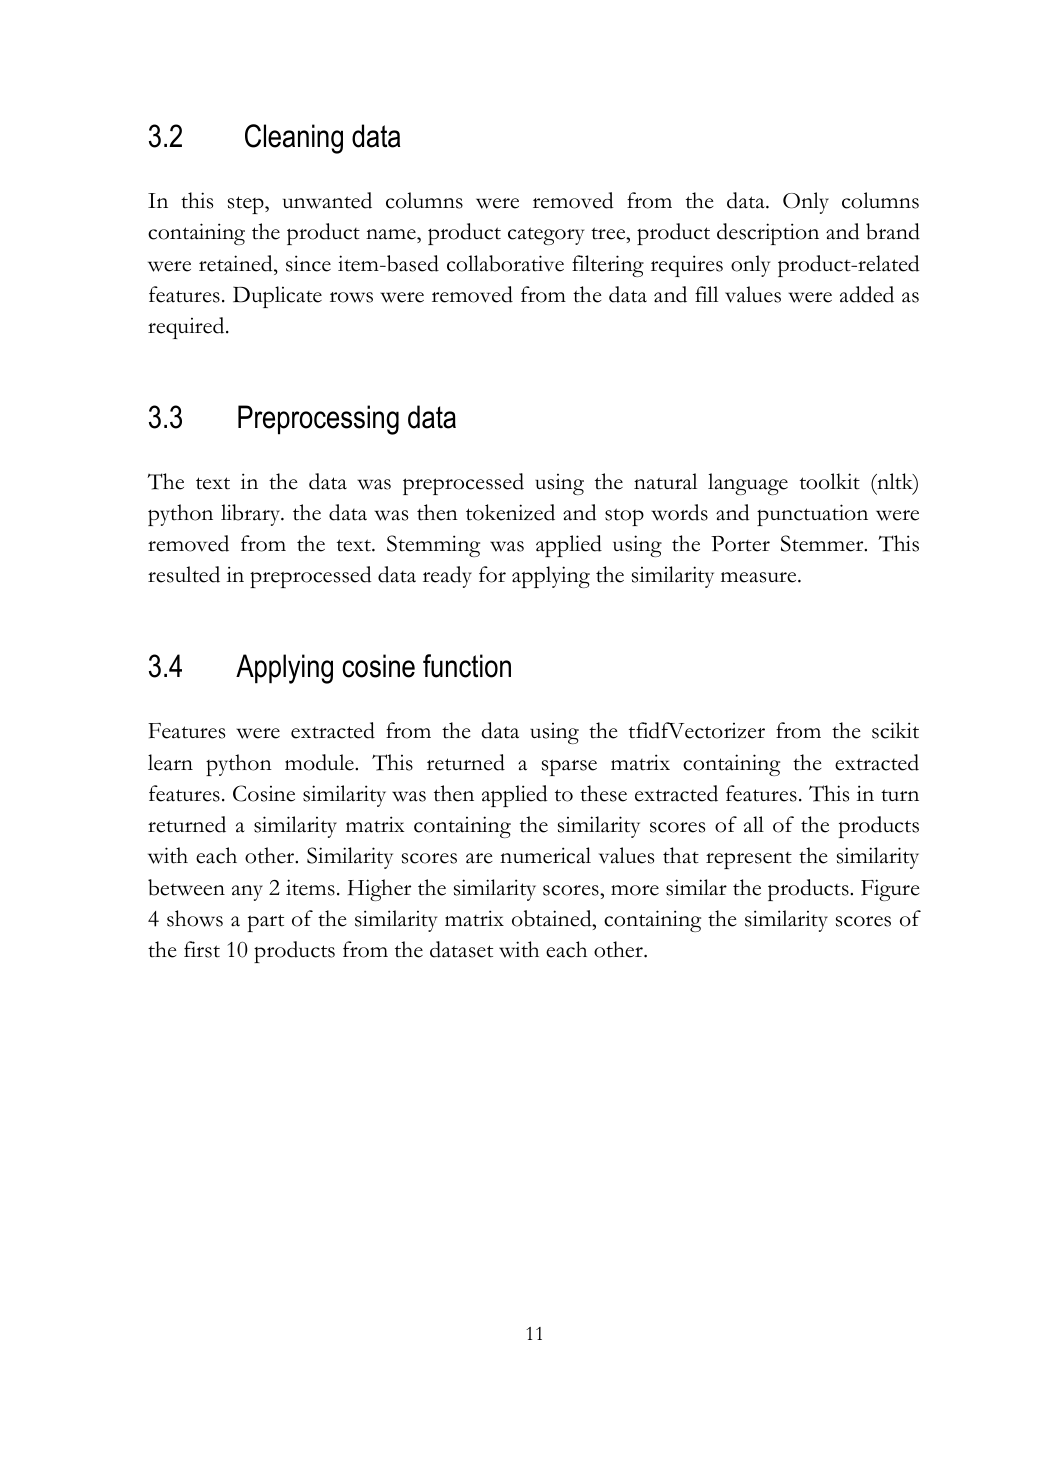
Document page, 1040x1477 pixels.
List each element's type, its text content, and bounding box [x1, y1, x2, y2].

text Features were extracted from the data using the tfidfVectorizer from the scikit learn python module. This returned a sparse matrix containing the extracted features. Cosine similarity was then applied to these extracted features. This in turn returned a similarity matrix containing the similarity scores of all of the products with each other. Similarity scores are numerical values that represent the similarity between any 2 items. Higher the similarity scores, more similar the products. Figure 4 shows a part of the similarity matrix obtained, containing the similarity scores of the first 10 products from the dataset with each other. [148, 714, 921, 964]
text The text in the data was preprocessed using the natural language toolkit (nltk) python library. the data was then tokenized and stop words and punctuation were removed from the text. Stemming was applied using the Porter Stemmer. This resulted in preprocessed data ready for applying the similarity measure. [148, 464, 921, 589]
subtitle Applying cosine function [148, 648, 921, 684]
subtitle Cleaning data [148, 118, 921, 154]
text In this step, unwanted columns were removed from the data. Only columns containing the product name, product category tree, product description and brand were retained, since item-based collaborative filtering requires only product-related features. Duplicate rows were removed from the data and fill values were added as required. [148, 183, 921, 340]
subtitle Preprocessing data [148, 399, 921, 435]
